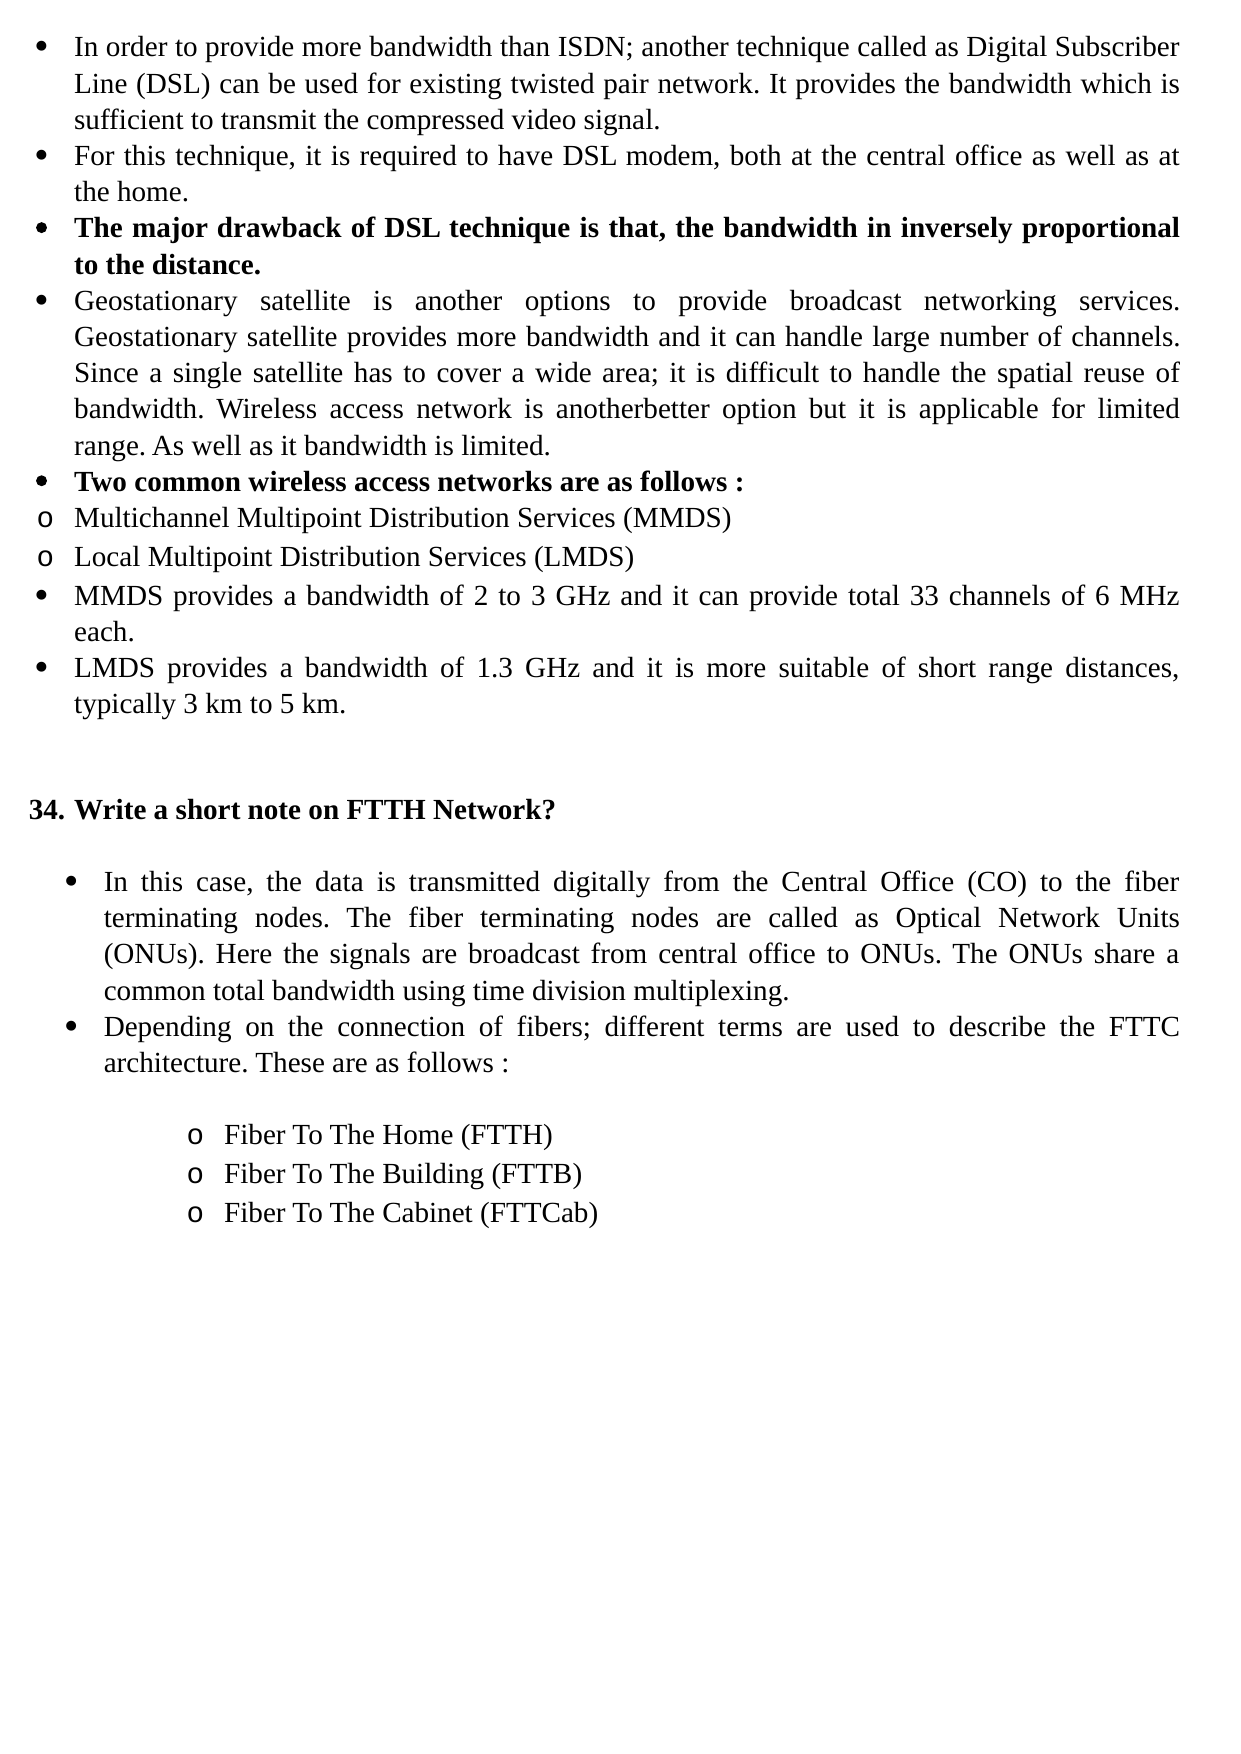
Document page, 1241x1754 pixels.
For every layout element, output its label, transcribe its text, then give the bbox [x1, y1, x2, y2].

list In order to provide more bandwidth than ISDN; another technique called as Digital Subscriber Line (DSL) can be used for existing twisted pair network. It provides the bandwidth which is sufficient to transmit the compressed video signal. [36, 29, 1181, 136]
list Fiber To The Building (FTTB) [186, 1156, 1181, 1192]
list Write a short note on FTTH Network? [28, 792, 1181, 826]
list For this technique, it is required to have DSL modem, both at the central office as well as at the home. [36, 138, 1181, 208]
list The major drawback of DSL technique is that, the bandwidth in inversely proportional to the distance. [36, 211, 1181, 280]
list MMDS provides a bandwidth of 2 to 3 GHz and it can provide total 33 channels of 6 MHz each. [36, 578, 1181, 647]
list Depending on the connection of fibers; different terms are used to describe the FTTC architecture. These are as follows : [66, 1009, 1181, 1079]
list Two common wireless access networks are as follows : [36, 464, 1181, 497]
list Fiber To The Home (FTTH) [186, 1117, 1181, 1153]
list Fiber To The Cabinet (FTTCab) [186, 1195, 1181, 1231]
list Local Multipoint Distribution Services (LMDS) [36, 539, 1181, 575]
list LMDS provides a bandwidth of 1.3 GHz and it is more suitable of short range distances, typically 3 km to 5 km. [36, 650, 1181, 720]
list In this case, the data is transmitted digitally from the Central Office (CO) to the fiber terminating nodes. The fiber terminating nodes are called as Optical Network Units (ONUs). Here the signals are broadcast from central office to ONUs. The ONUs share a common total bandwidth using time division multiplexing. [66, 864, 1181, 1006]
list Geostationary satellite is another options to provide broadcast networking services. Geostationary satellite provides more bandwidth and it can handle large number of channels. Since a single satellite has to cover a wide area; it is difficult to handle the spatial reuse of bandwidth. Wireless access network is anotherbetter option but it is applicable for limited range. As well as it bandwidth is limited. [36, 283, 1181, 461]
list Multichannel Multipoint Distribution Services (MMDS) [36, 500, 1181, 536]
